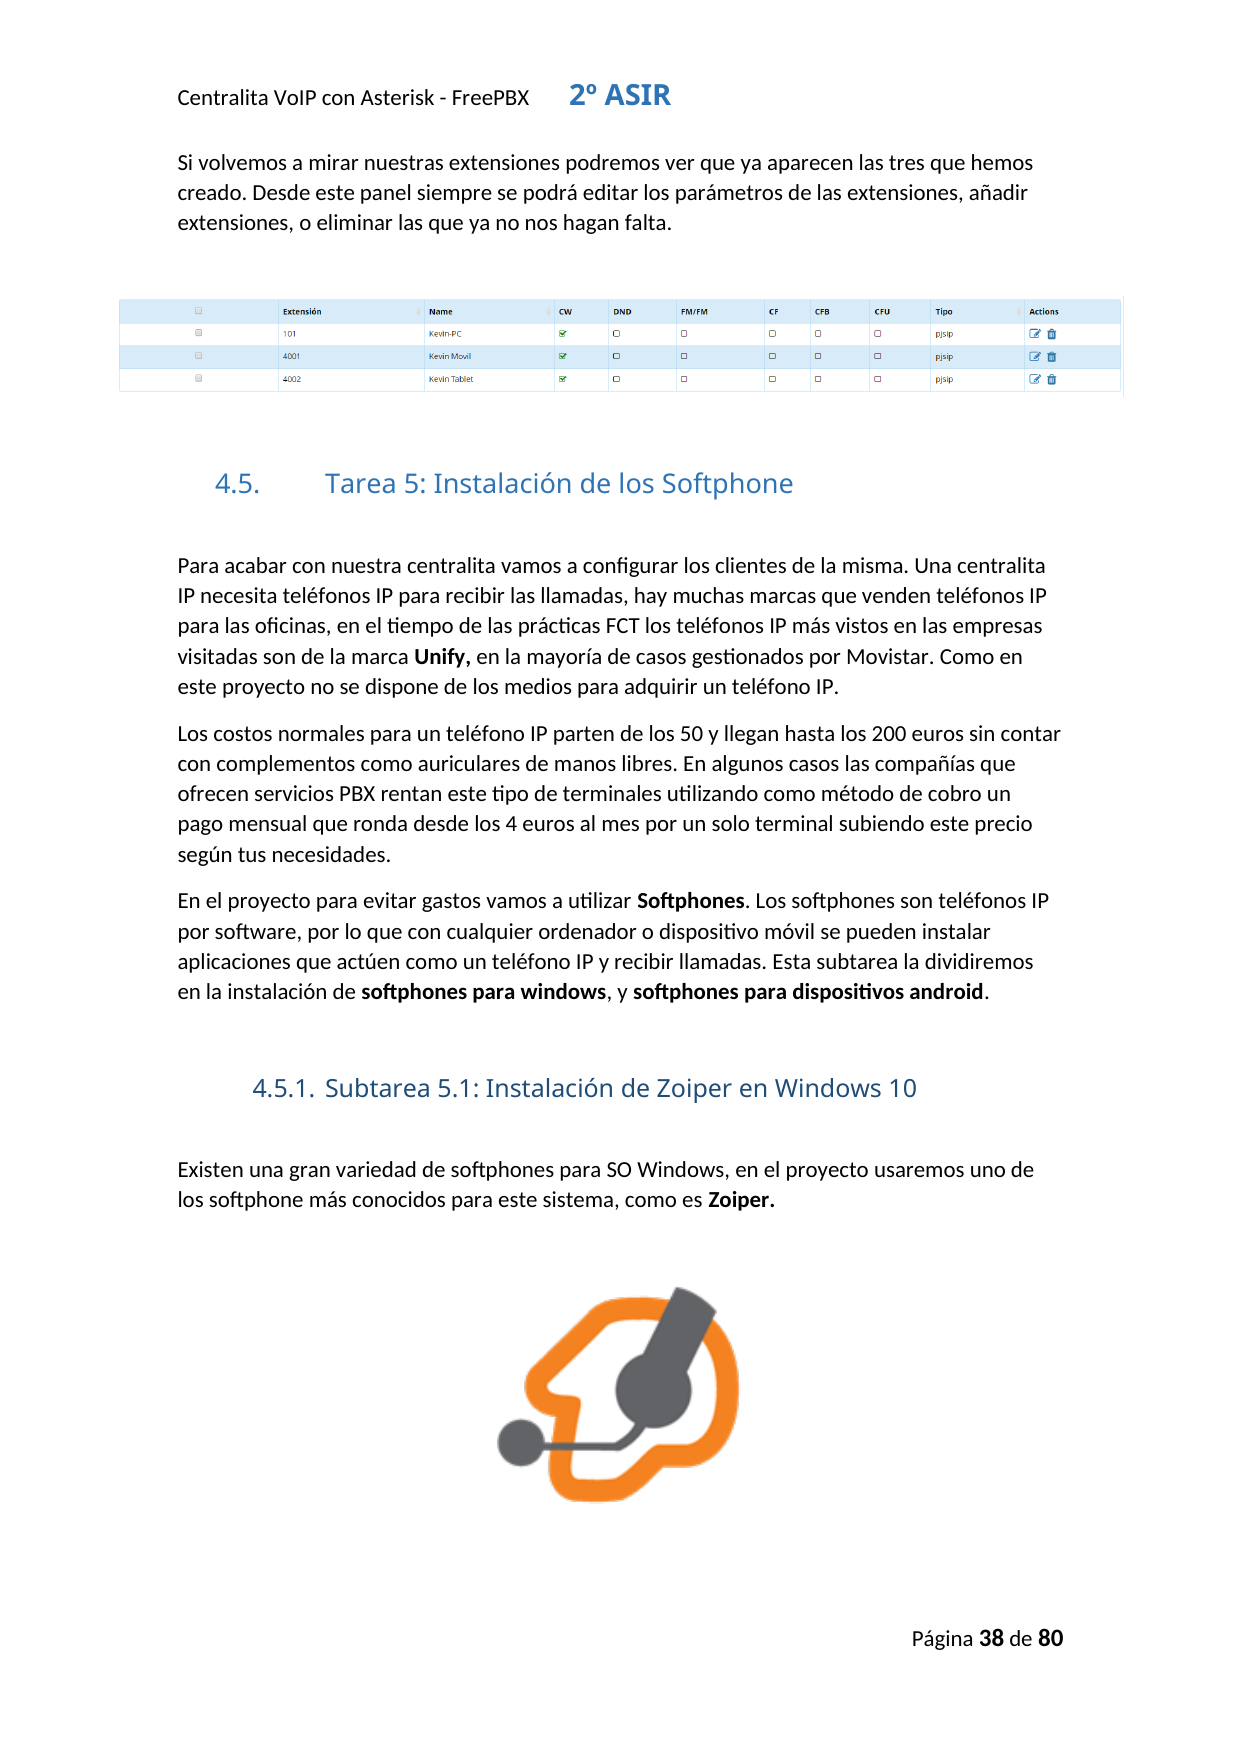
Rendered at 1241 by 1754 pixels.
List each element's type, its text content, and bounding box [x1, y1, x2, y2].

text En el proyecto para evitar gastos vamos a utilizar Softphones. Los softphones son teléfonos IP por software, por lo que con cualquier ordenador o dispositivo móvil se pueden instalar aplicaciones que actúen como un teléfono IP y recibir llamadas. Esta subtarea la dividiremos en la instalación de softphones para windows, y softphones para dispositivos android. [177, 887, 1063, 1005]
text Para acabar con nuestra centralita vamos a configurar los clientes de la misma. Una centralita IP necesita teléfonos IP para recibir las llamadas, hay muchas marcas que venden teléfonos IP para las oficinas, en el tiempo de las prácticas FCT los teléfonos IP más vistos en las empresas visitadas son de la marca Unify, en la mayoría de casos gestionados por Movistar. Como en este proyecto no se dispone de los medios para adquirir un teléfono IP. [177, 551, 1063, 700]
subtitle Subtarea 5.1: Instalación de Zoiper en Windows 10 [252, 1071, 1063, 1105]
picture [116, 296, 1124, 397]
text Los costos normales para un teléfono IP parten de los 50 y llegan hasta los 200 euros sin contar con complementos como auriculares de manos libres. En algunos casos las compañías que ofrecen servicios PBX rentan este tipo de terminales utilizando como método de cobro un pago mensual que ronda desde los 4 euros al mes por un solo terminal subiendo este precio según tus necesidades. [177, 719, 1063, 868]
text Si volvemos a mirar nuestras extensiones podremos ver que ya aparecen las tres que hemos creado. Desde este panel siempre se podrá editar los parámetros de las extensiones, añadir extensiones, o eliminar las que ya no nos hagan falta. [177, 148, 1063, 236]
picture [467, 1247, 773, 1553]
text Existen una gran variedad de softphones para SO Windows, en el proyecto usaremos uno de los softphone más conocidos para este sistema, como es Zoiper. [177, 1155, 1063, 1213]
subtitle Tarea 5: Instalación de los Softphone [215, 464, 1063, 501]
